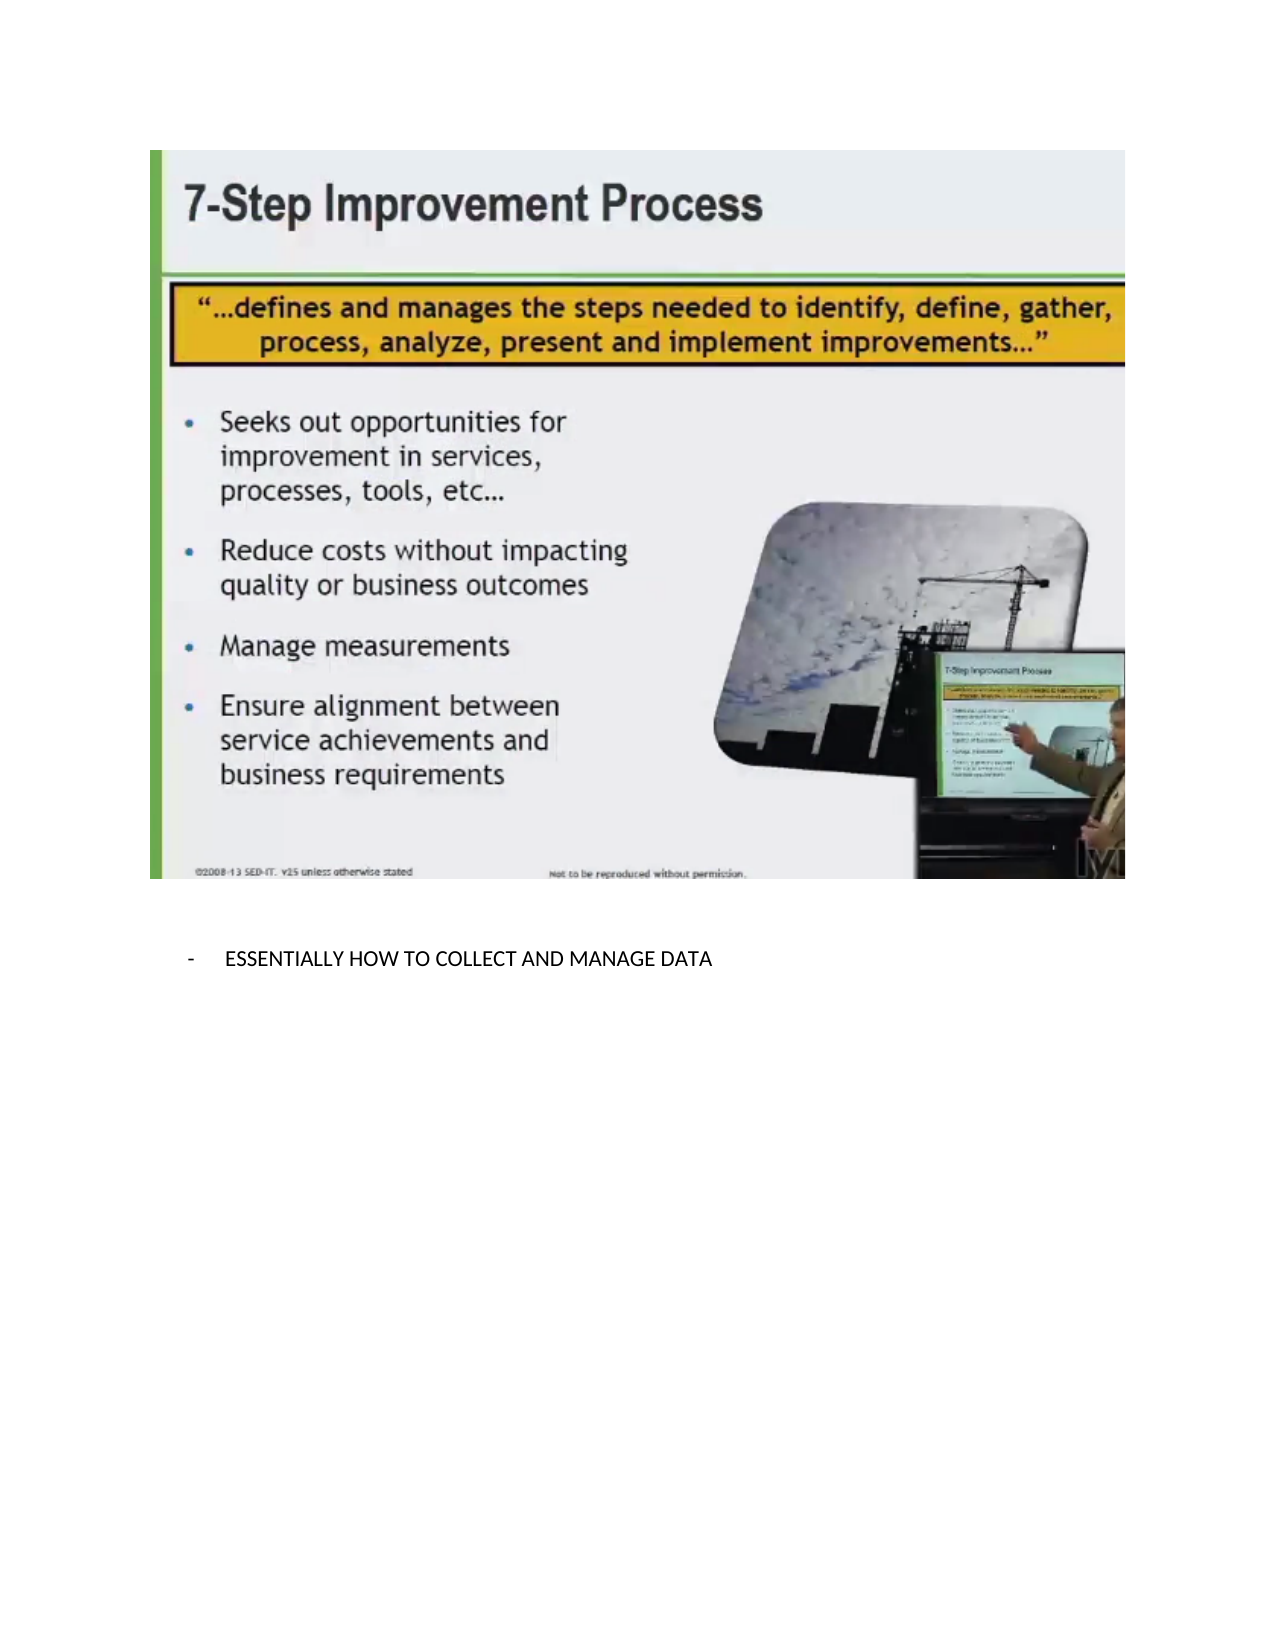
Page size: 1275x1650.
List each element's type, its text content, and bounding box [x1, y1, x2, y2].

picture [150, 150, 1125, 879]
list ESSENTIALLY HOW TO COLLECT AND MANAGE DATA [187, 944, 1125, 972]
